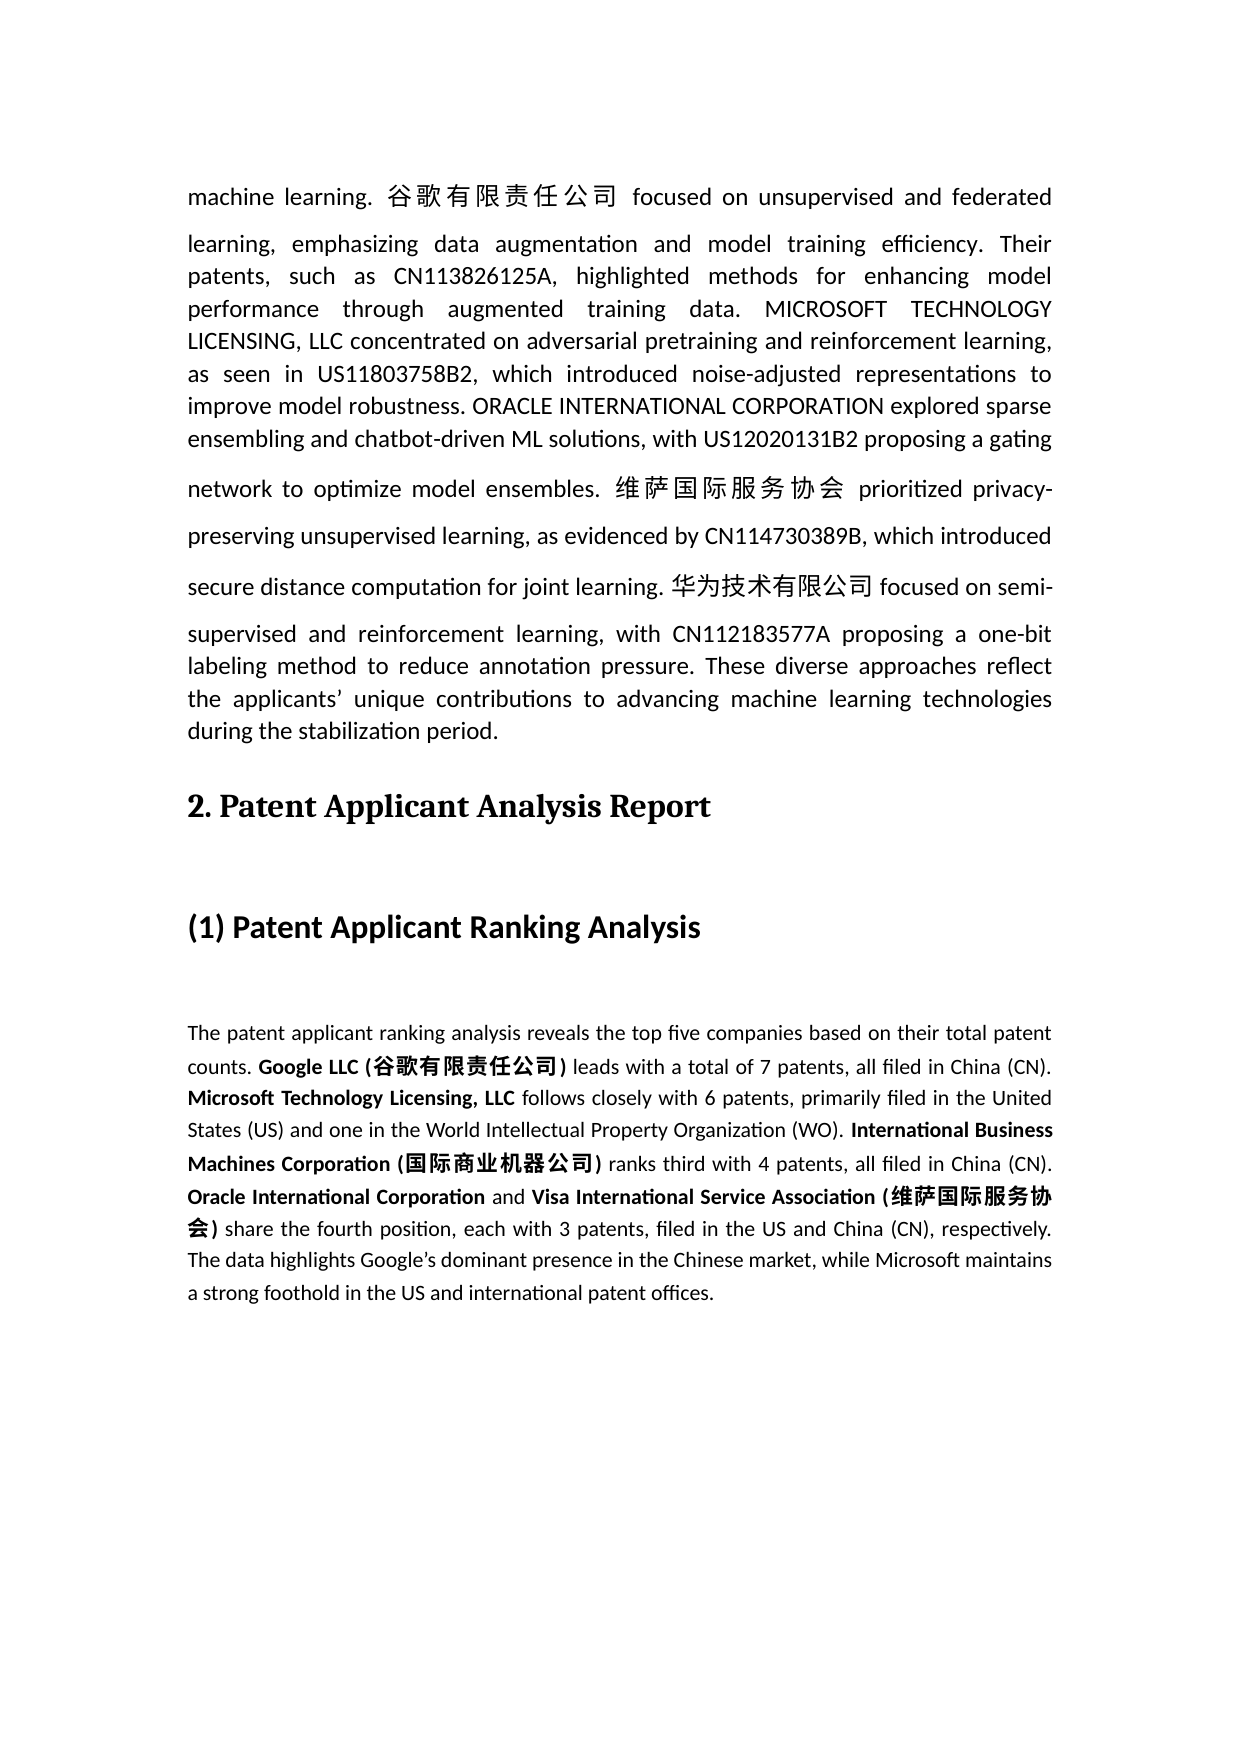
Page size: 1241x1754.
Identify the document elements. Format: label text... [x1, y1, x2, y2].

subtitle 2. Patent Applicant Analysis Report [187, 774, 1053, 839]
subtitle (1) Patent Applicant Ranking Analysis [187, 894, 1053, 959]
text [187, 162, 1053, 747]
